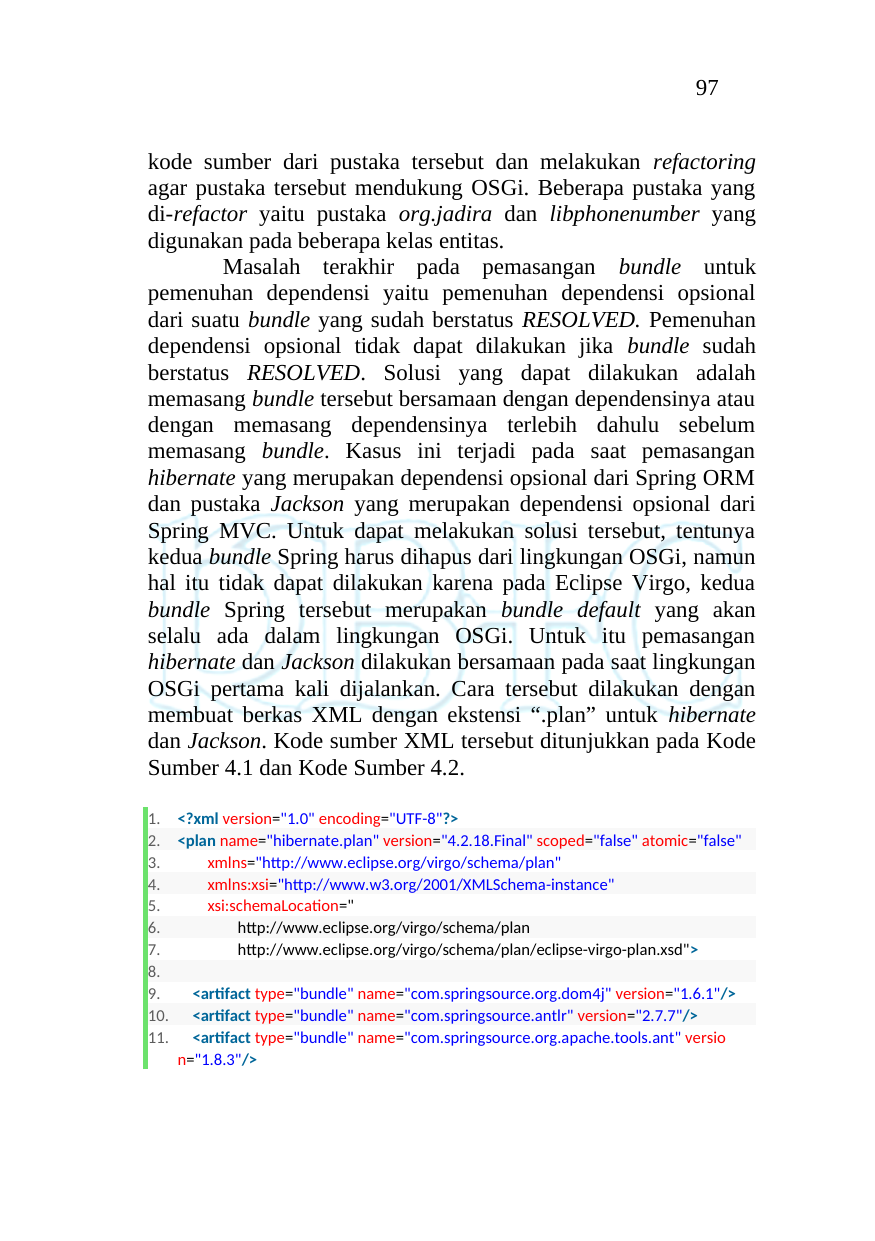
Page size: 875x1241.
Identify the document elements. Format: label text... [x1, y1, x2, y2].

list <?xml version="1.0" encoding="UTF-8"?> [148, 807, 756, 828]
list <artifact type="bundle" name="com.springsource.antlr" version="2.7.7"/> [148, 1003, 756, 1025]
list <artifact type="bundle" name="com.springsource.org.apache.tools.ant" version="1.8.3"/> [148, 1025, 756, 1069]
list xmlns:xsi="http://www.w3.org/2001/XMLSchema-instance" [148, 872, 756, 894]
list http://www.eclipse.org/virgo/schema/plan/eclipse-virgo-plan.xsd"> [148, 938, 756, 960]
list xsi:schemaLocation=" [148, 894, 756, 916]
text Masalah terakhir pada pemasangan bundle untuk pemenuhan dependensi yaitu pemenuhan dependensi opsional dari suatu bundle yang sudah berstatus RESOLVED. Pemenuhan dependensi opsional tidak dapat dilakukan jika bundle sudah berstatus RESOLVED. Solusi yang dapat dilakukan adalah memasang bundle tersebut bersamaan dengan dependensinya atau dengan memasang dependensinya terlebih dahulu sebelum memasang bundle. Kasus ini terjadi pada saat pemasangan hibernate yang merupakan dependensi opsional dari Spring ORM dan pustaka Jackson yang merupakan dependensi opsional dari Spring MVC. Untuk dapat melakukan solusi tersebut, tentunya kedua bundle Spring harus dihapus dari lingkungan OSGi, namun hal itu tidak dapat dilakukan karena pada Eclipse Virgo, kedua bundle Spring tersebut merupakan bundle default yang akan selalu ada dalam lingkungan OSGi. Untuk itu pemasangan hibernate dan Jackson dilakukan bersamaan pada saat lingkungan OSGi pertama kali dijalankan. Cara tersebut dilakukan dengan membuat berkas XML dengan ekstensi “.plan” untuk hibernate dan Jackson. Kode sumber XML tersebut ditunjukkan pada Kode Sumber 4.1 dan Kode Sumber 4.2. [148, 253, 756, 780]
list xmlns="http://www.eclipse.org/virgo/schema/plan" [148, 850, 756, 872]
list <plan name="hibernate.plan" version="4.2.18.Final" scoped="false" atomic="false" [148, 828, 756, 850]
list http://www.eclipse.org/virgo/schema/plan [148, 916, 756, 938]
list <artifact type="bundle" name="com.springsource.org.dom4j" version="1.6.1"/> [148, 982, 756, 1003]
